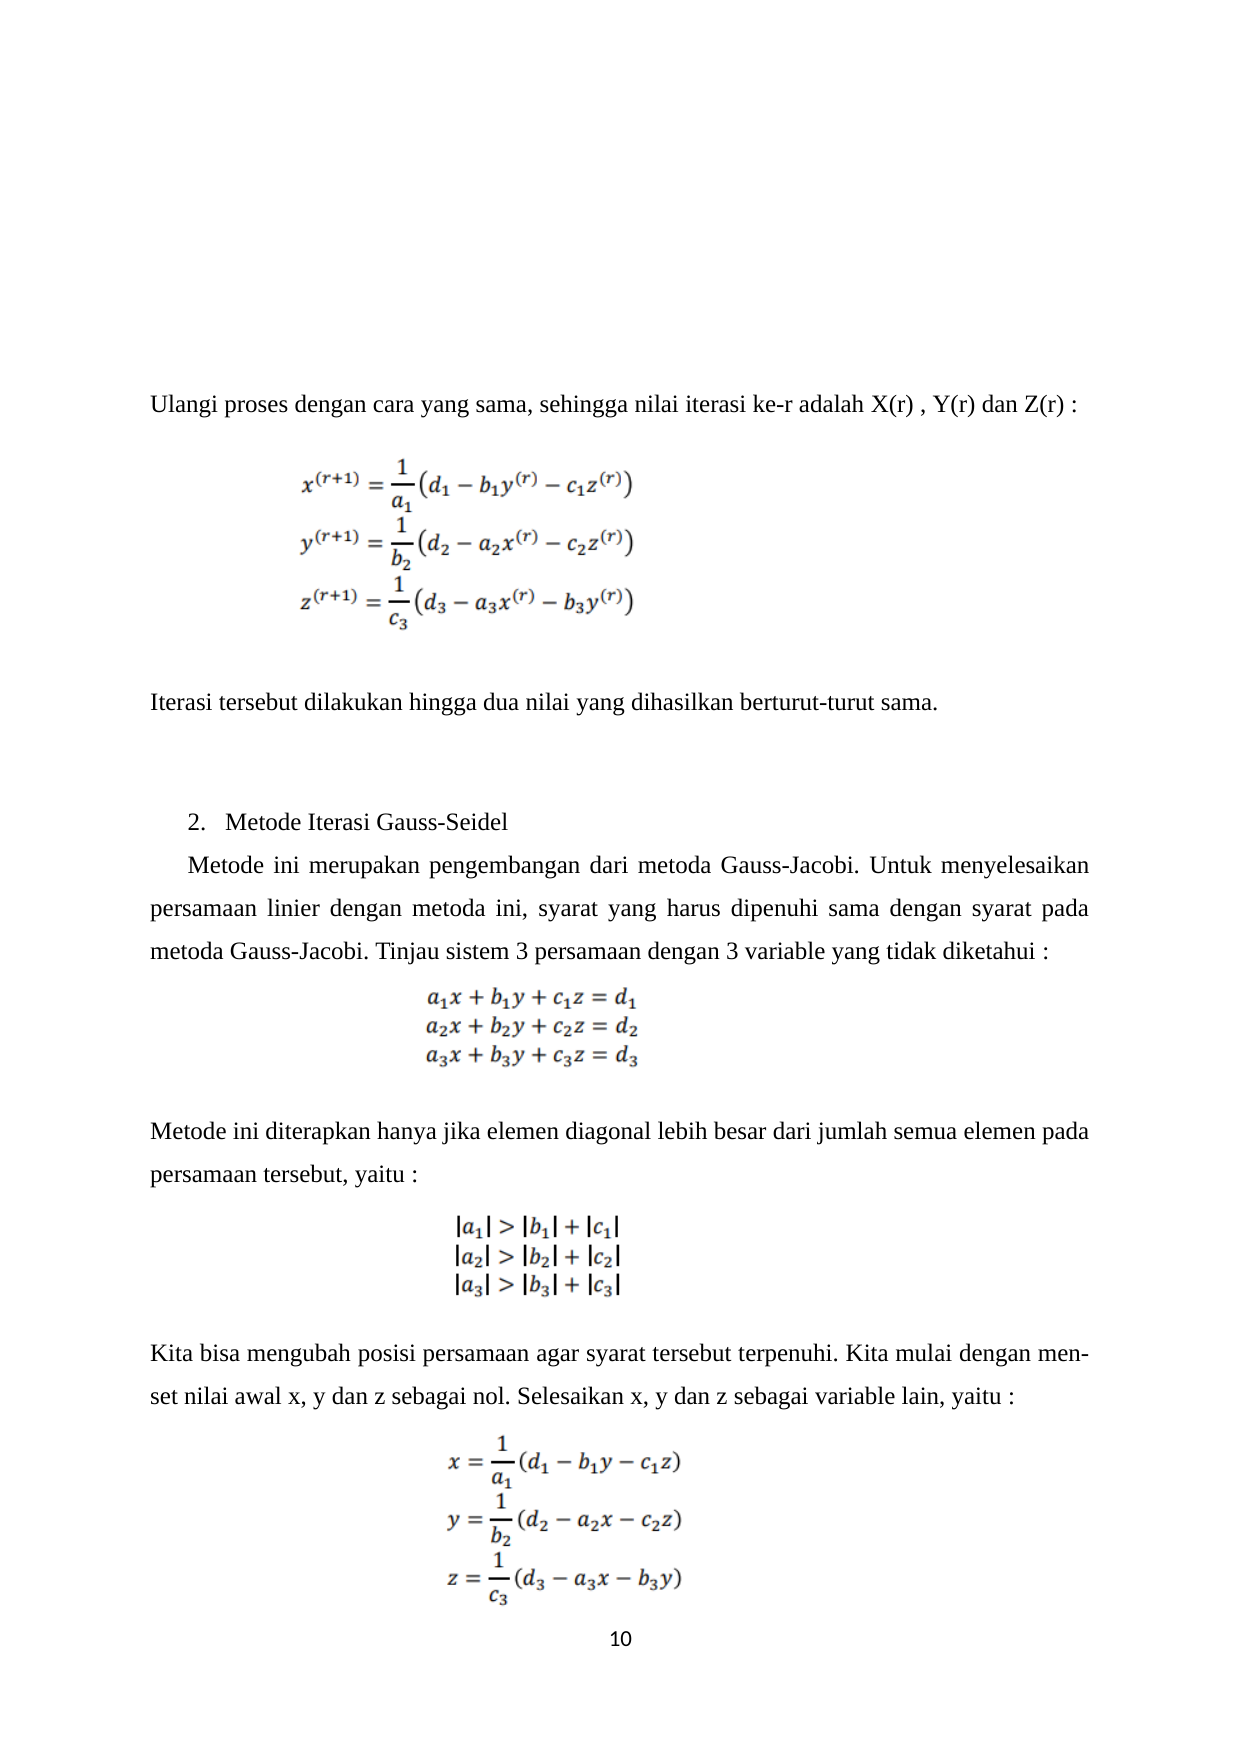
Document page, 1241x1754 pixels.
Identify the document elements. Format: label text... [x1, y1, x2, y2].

text Ulangi proses dengan cara yang sama, sehingga nilai iterasi ke-r adalah X(r) , Y(r) dan Z(r) : [150, 389, 1090, 418]
list Metode Iterasi Gauss-Seidel [187, 807, 1090, 836]
text Iterasi tersebut dilakukan hingga dua nilai yang dihasilkan berturut-turut sama. [150, 687, 1090, 716]
text Kita bisa mengubah posisi persamaan agar syarat tersebut terpenuhi. Kita mulai dengan men-set nilai awal x, y dan z sebagai nol. Selesaikan x, y dan z sebagai variable lain, yaitu : [150, 1338, 1090, 1410]
picture [412, 985, 646, 1069]
text Metode ini diterapkan hanya jika elemen diagonal lebih besar dari jumlah semua elemen pada persamaan tersebut, yaitu : [150, 1116, 1090, 1188]
picture [292, 449, 646, 632]
picture [450, 1207, 623, 1304]
text Metode ini merupakan pengembangan dari metoda Gauss-Jacobi. Untuk menyelesaikan persamaan linier dengan metoda ini, syarat yang harus dipenuhi sama dengan syarat pada metoda Gauss-Jacobi. Tinjau sistem 3 persamaan dengan 3 variable yang tidak diketahui : [150, 850, 1090, 965]
picture [426, 1421, 693, 1610]
